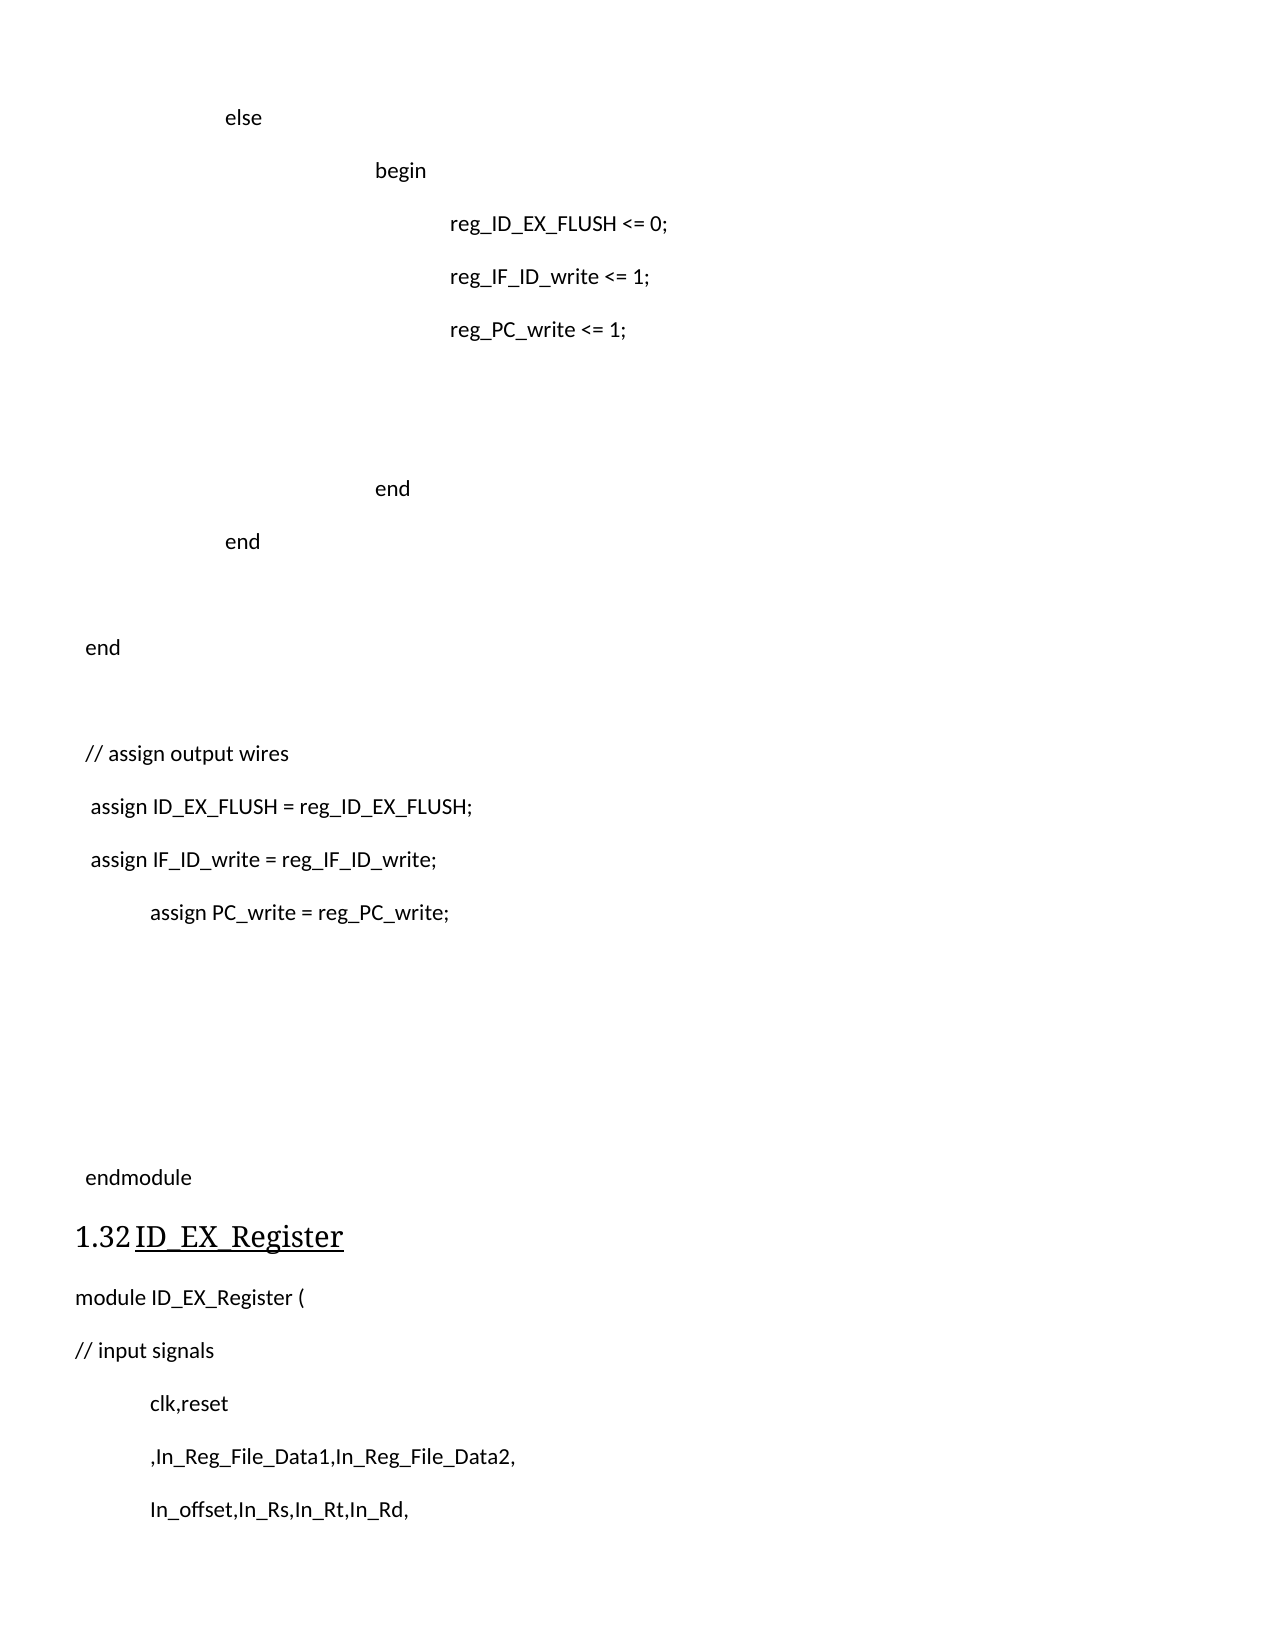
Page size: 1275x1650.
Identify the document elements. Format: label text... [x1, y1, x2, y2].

text In_offset,In_Rs,In_Rt,In_Rd, [75, 1495, 1200, 1523]
text ,In_Reg_File_Data1,In_Reg_File_Data2, [75, 1442, 1200, 1470]
text // input signals [75, 1336, 1200, 1364]
text assign ID_EX_FLUSH = reg_ID_EX_FLUSH; [75, 792, 1200, 820]
text end [75, 474, 1200, 502]
text end [75, 633, 1200, 661]
text reg_ID_EX_FLUSH <= 0; [75, 209, 1200, 237]
text else [75, 103, 1200, 131]
text // assign output wires [75, 739, 1200, 767]
text reg_PC_write <= 1; [75, 315, 1200, 343]
text begin [75, 156, 1200, 184]
text reg_IF_ID_write <= 1; [75, 262, 1200, 290]
text endmodule [75, 1163, 1200, 1191]
text end [75, 527, 1200, 555]
text clk,reset [75, 1389, 1200, 1417]
text assign PC_write = reg_PC_write; [75, 898, 1200, 926]
subtitle ID_EX_Register [75, 1216, 1200, 1256]
text assign IF_ID_write = reg_IF_ID_write; [75, 845, 1200, 873]
text module ID_EX_Register ( [75, 1283, 1200, 1311]
